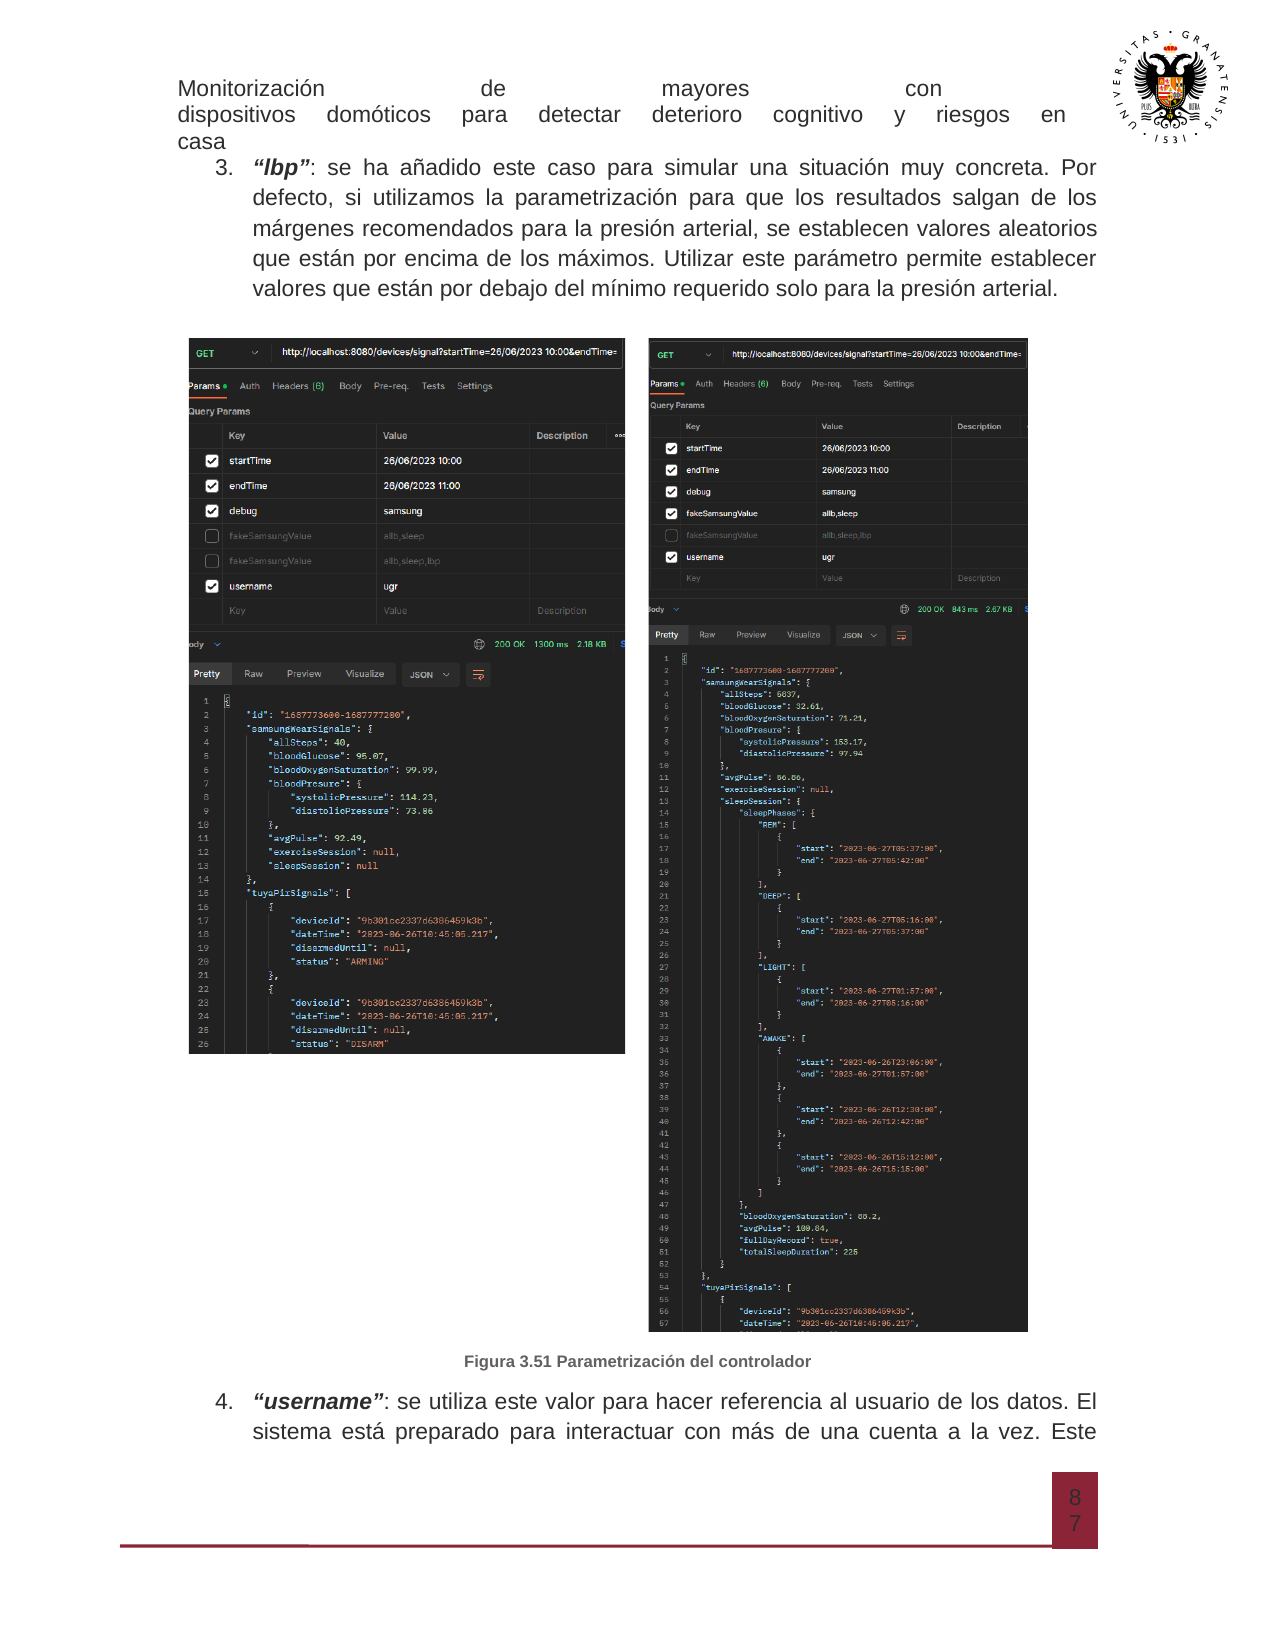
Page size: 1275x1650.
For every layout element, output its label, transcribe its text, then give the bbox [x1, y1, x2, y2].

picture [188, 338, 626, 1054]
list “lbp”: se ha añadido este caso para simular una situación muy concreta. Por defecto, si utilizamos la parametrización para que los resultados salgan de los márgenes recomendados para la presión arterial, se establecen valores aleatorios que están por encima de los máximos. Utilizar este parámetro permite establecer valores que están por debajo del mínimo requerido solo para la presión arterial. [215, 154, 1098, 301]
picture [648, 338, 1028, 1332]
picture [1061, 22, 1275, 146]
table_header [178, 322, 637, 1335]
table_header [638, 322, 1097, 1335]
